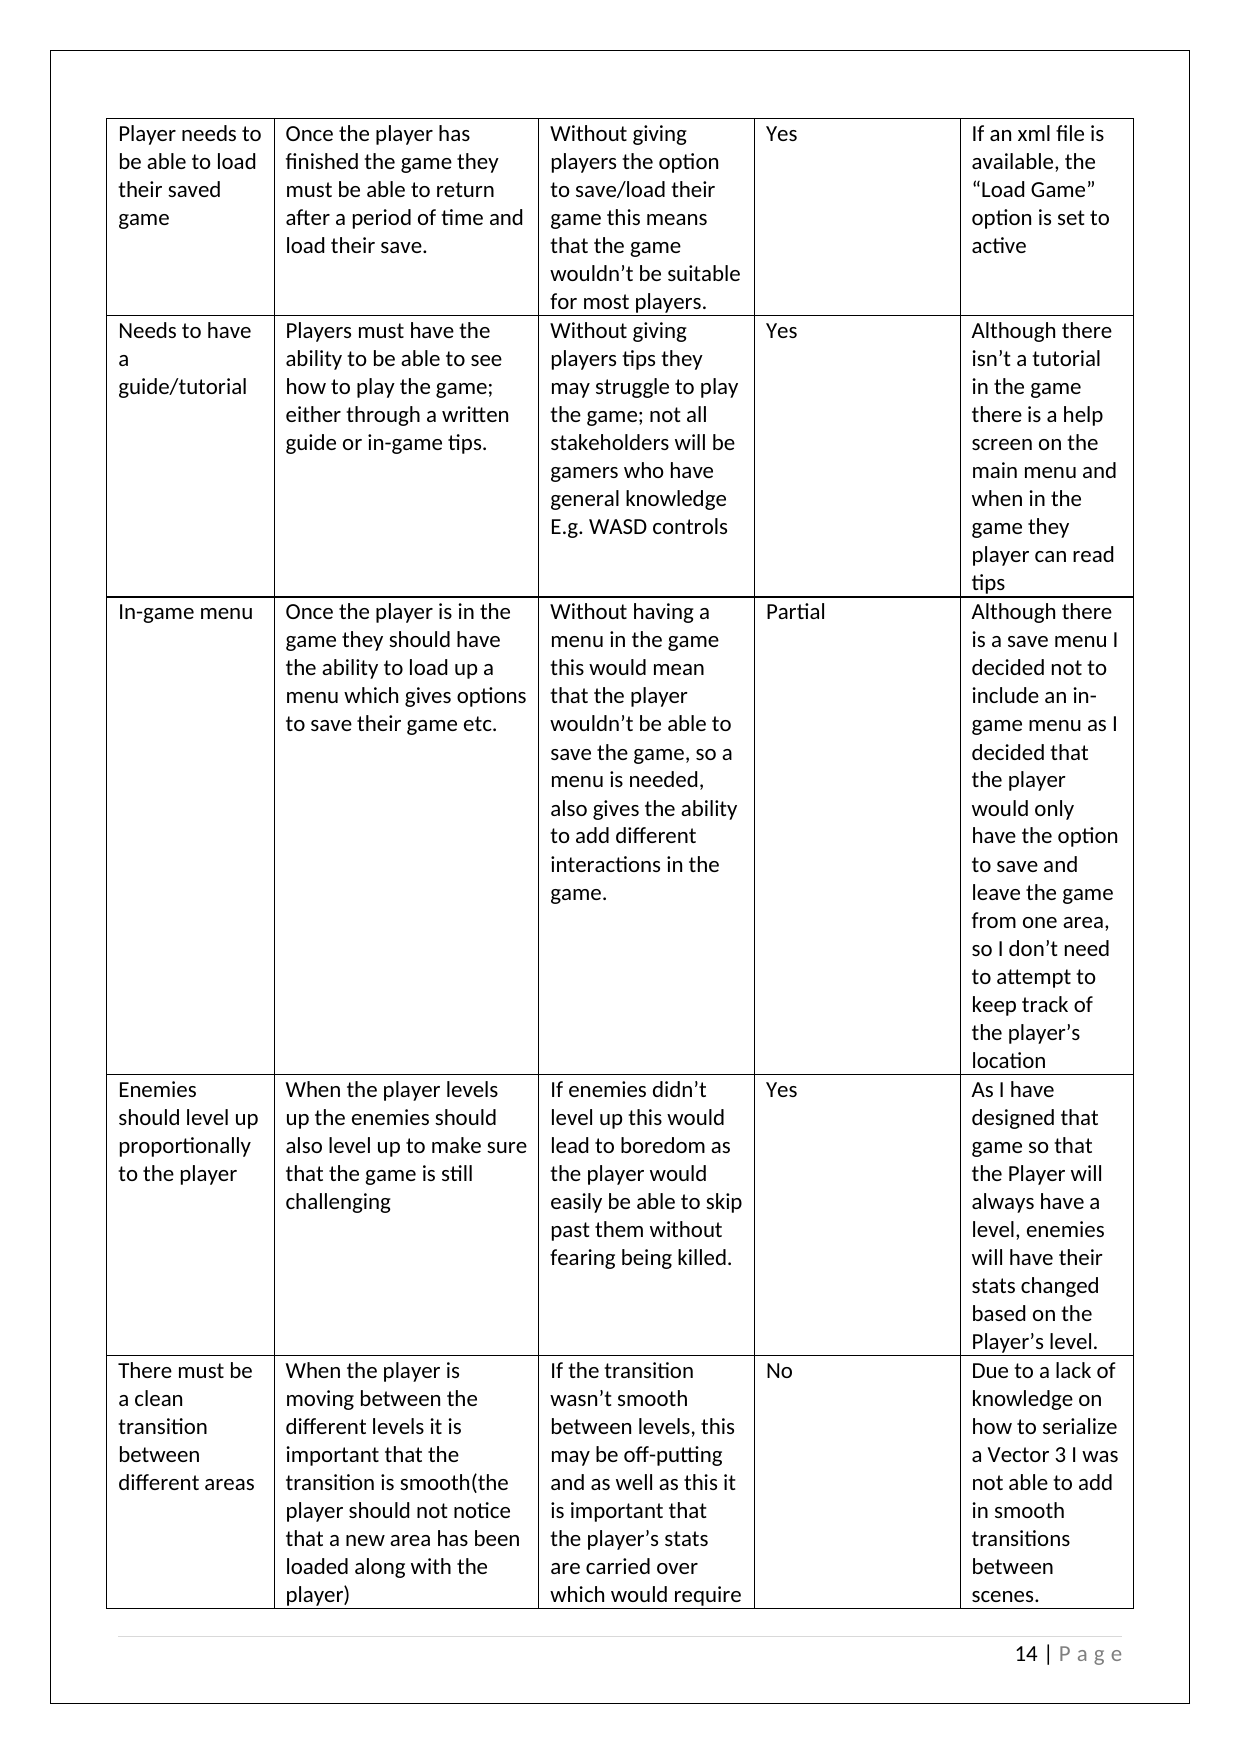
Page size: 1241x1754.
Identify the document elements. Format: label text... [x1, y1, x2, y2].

table_cell As I have designed that game so that the Player will always have a level, enemies will have their stats changed based on the Player’s level. [961, 1075, 1133, 1355]
table_cell Enemies should level up proportionally to the player [107, 1075, 274, 1355]
table_cell If enemies didn’t level up this would lead to boredom as the player would easily be able to skip past them without fearing being killed. [539, 1075, 754, 1355]
table_cell Yes [755, 316, 960, 596]
table_cell No [755, 1356, 960, 1608]
table_cell If an xml file is available, the “Load Game” option is set to active [961, 119, 1133, 315]
table_cell Players must have the ability to be able to see how to play the game; either through a written guide or in-game tips. [275, 316, 538, 596]
table_cell In-game menu [107, 598, 274, 1074]
table_cell Partial [755, 598, 960, 1074]
table_cell Yes [755, 1075, 960, 1355]
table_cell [961, 1356, 1133, 1608]
table_cell Once the player is in the game they should have the ability to load up a menu which gives options to save their game etc. [275, 598, 538, 1074]
table_cell Once the player has finished the game they must be able to return after a period of time and load their save. [275, 119, 538, 315]
table_cell Although there is a save menu I decided not to include an in-game menu as I decided that the player would only have the option to save and leave the game from one area, so I don’t need to attempt to keep track of the player’s location [961, 598, 1133, 1074]
table_cell Although there isn’t a tutorial in the game there is a help screen on the main menu and when in the game they player can read tips [961, 316, 1133, 596]
table_cell Without having a menu in the game this would mean that the player wouldn’t be able to save the game, so a menu is needed, also gives the ability to add different interactions in the game. [539, 598, 754, 1074]
table_cell Without giving players the option to save/load their game this means that the game wouldn’t be suitable for most players. [539, 119, 754, 315]
table_cell Without giving players tips they may struggle to play the game; not all stakeholders will be gamers who have general knowledge E.g. WASD controls [539, 316, 754, 596]
table_cell Yes [755, 119, 960, 315]
table_cell Player needs to be able to load their saved game [107, 119, 274, 315]
table_cell When the player levels up the enemies should also level up to make sure that the game is still challenging [275, 1075, 538, 1355]
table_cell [107, 1356, 274, 1608]
table_cell Needs to have a guide/tutorial [107, 316, 274, 596]
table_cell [275, 1356, 538, 1608]
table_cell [539, 1356, 754, 1608]
